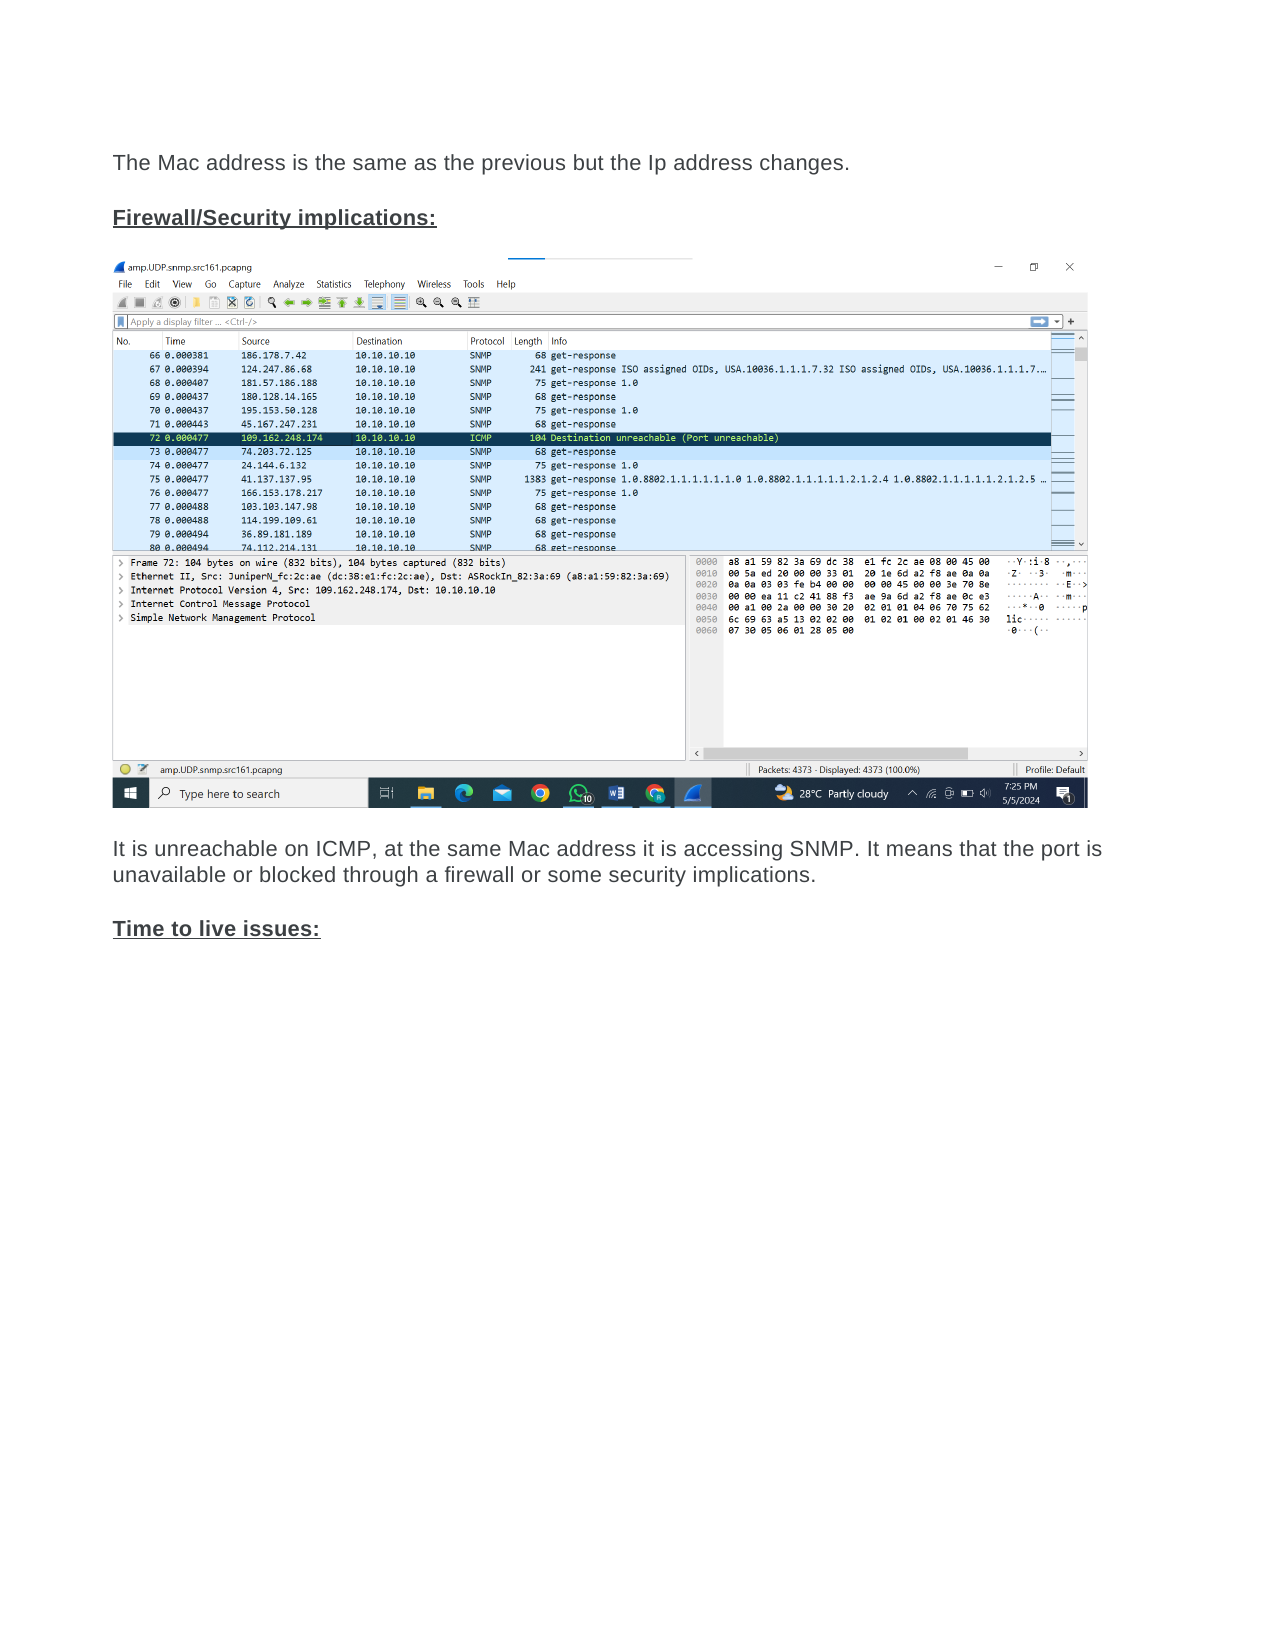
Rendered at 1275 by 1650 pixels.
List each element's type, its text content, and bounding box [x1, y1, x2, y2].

picture [112, 258, 1088, 808]
text Firewall/Security implications: [112, 204, 1125, 229]
text Time to live issues: [112, 916, 1125, 941]
text It is unreachable on ICMP, at the same Mac address it is accessing SNMP. It means that the port is unavailable or blocked through a firewall or some security implications. [112, 836, 1125, 887]
text The Mac address is the same as the previous but the Ip address changes. [112, 150, 1125, 175]
